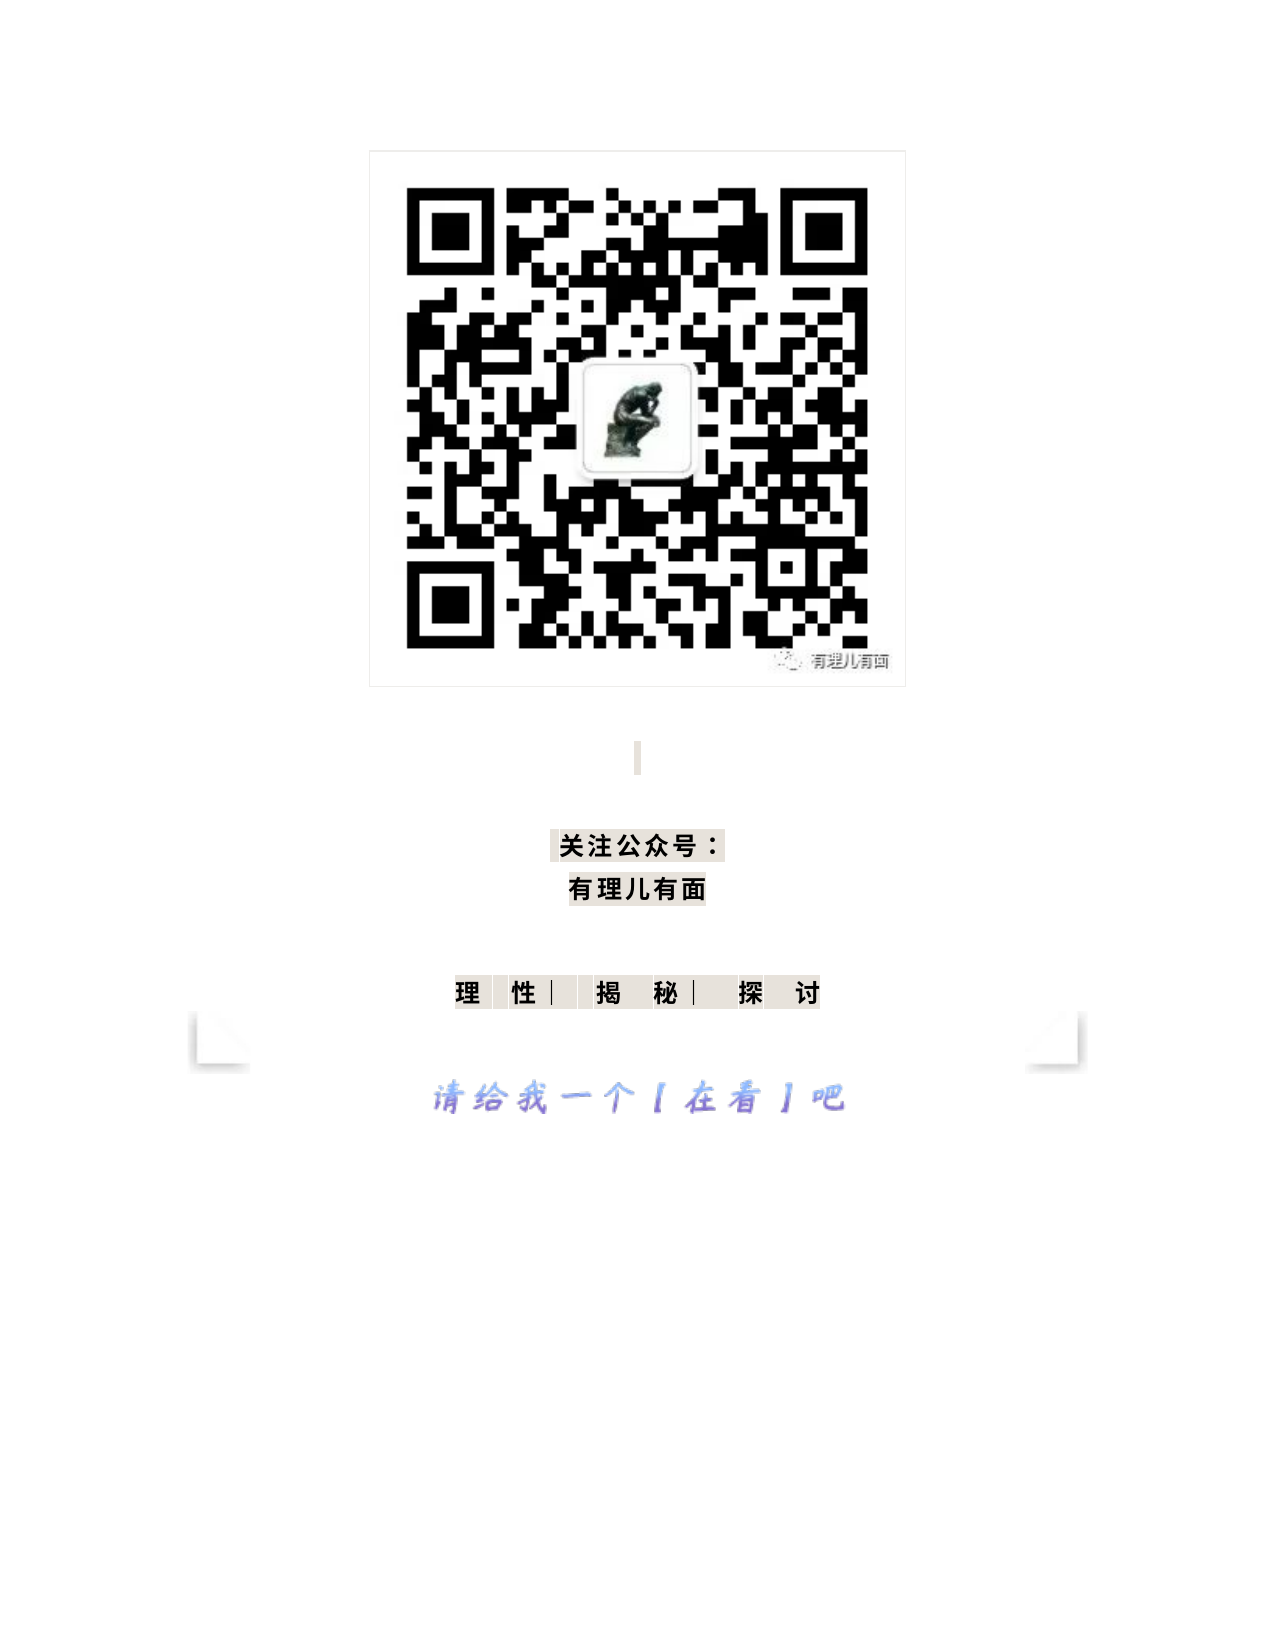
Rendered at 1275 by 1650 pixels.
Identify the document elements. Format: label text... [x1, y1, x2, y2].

text 关注公众号： [270, 819, 1005, 862]
picture [370, 152, 905, 686]
text 理 性｜ 揭 秘｜ 探 讨 [258, 966, 1017, 1009]
picture [1025, 1011, 1088, 1074]
text 有理儿有面 [270, 862, 1005, 906]
picture [428, 1078, 1032, 1389]
picture [187, 1011, 251, 1074]
